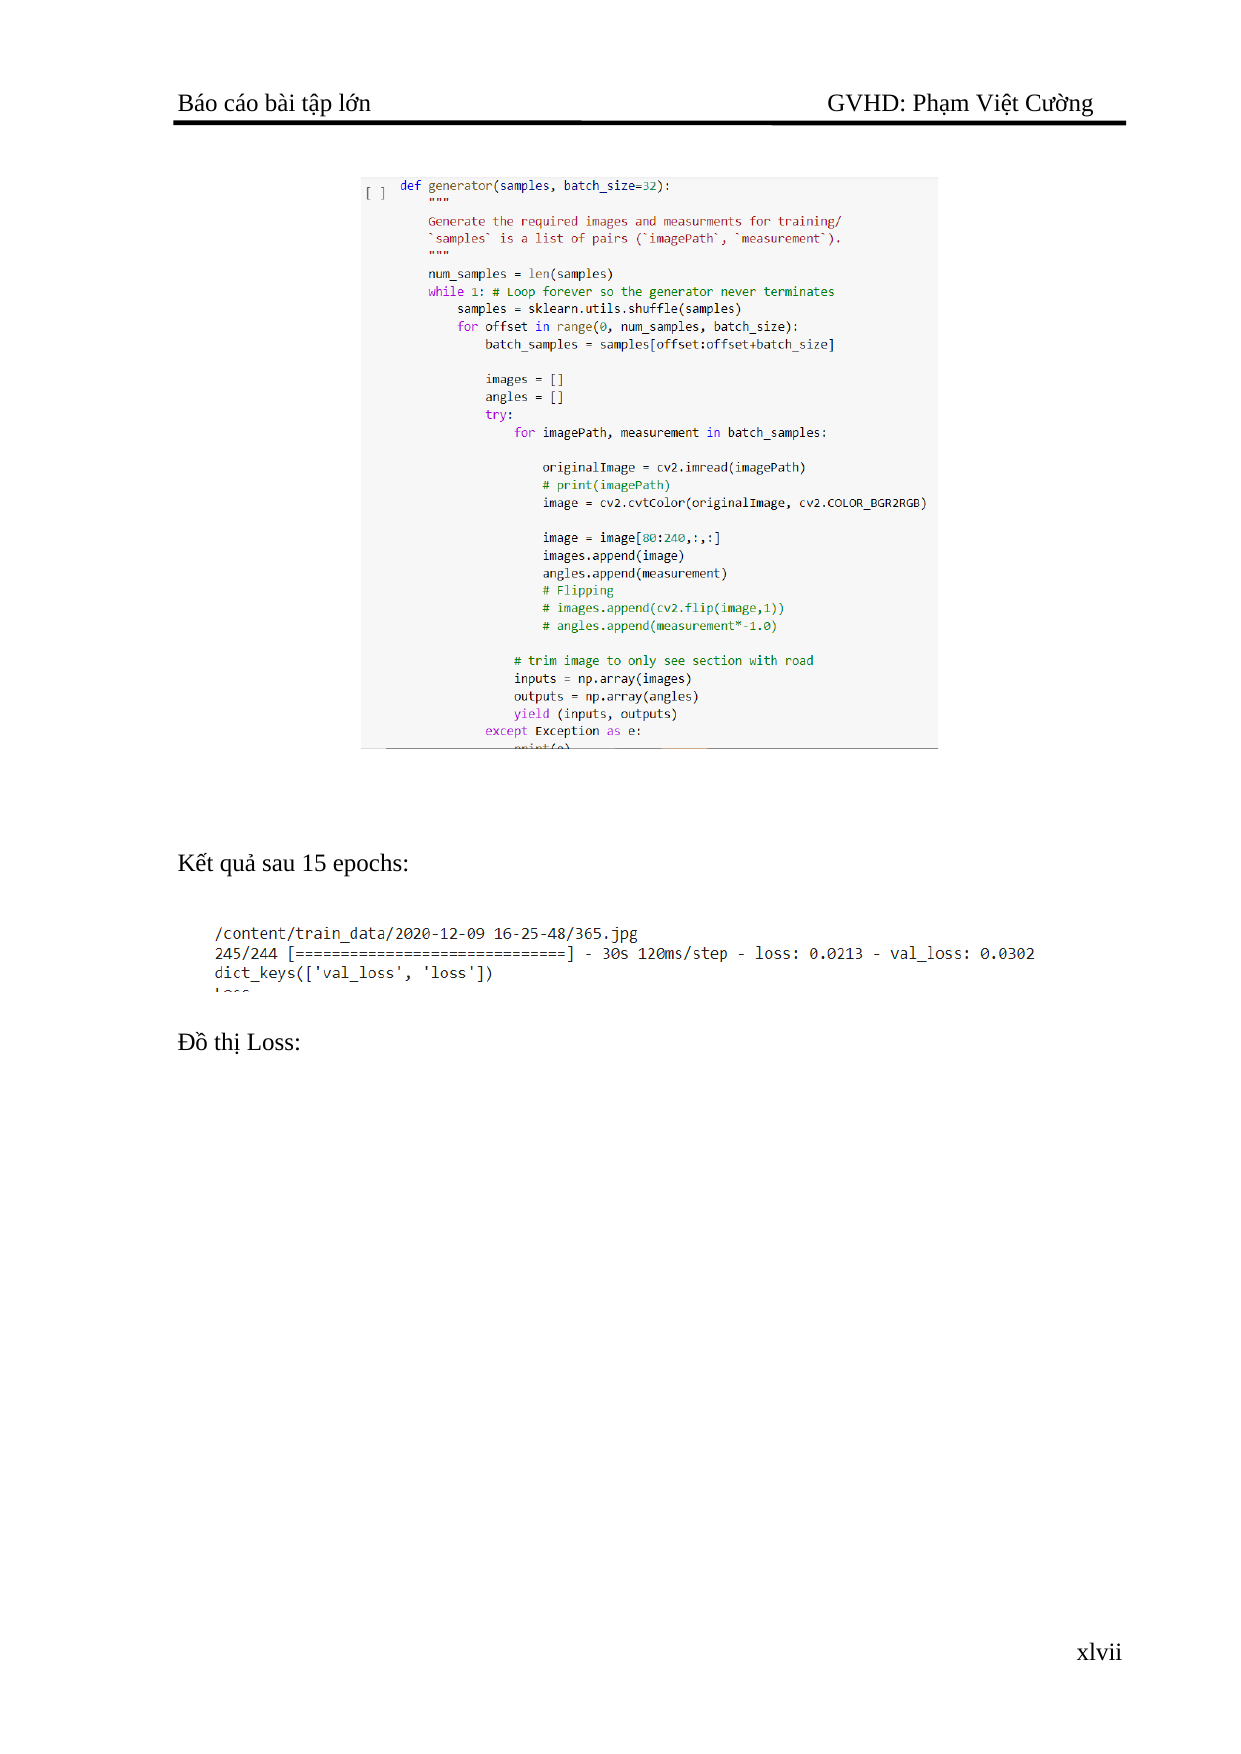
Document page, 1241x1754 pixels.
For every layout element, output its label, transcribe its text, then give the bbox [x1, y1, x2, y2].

text Đồ thị Loss: [177, 1027, 1122, 1056]
text Kết quả sau 15 epochs: [177, 848, 1122, 876]
picture [361, 177, 939, 749]
picture [177, 911, 1123, 992]
